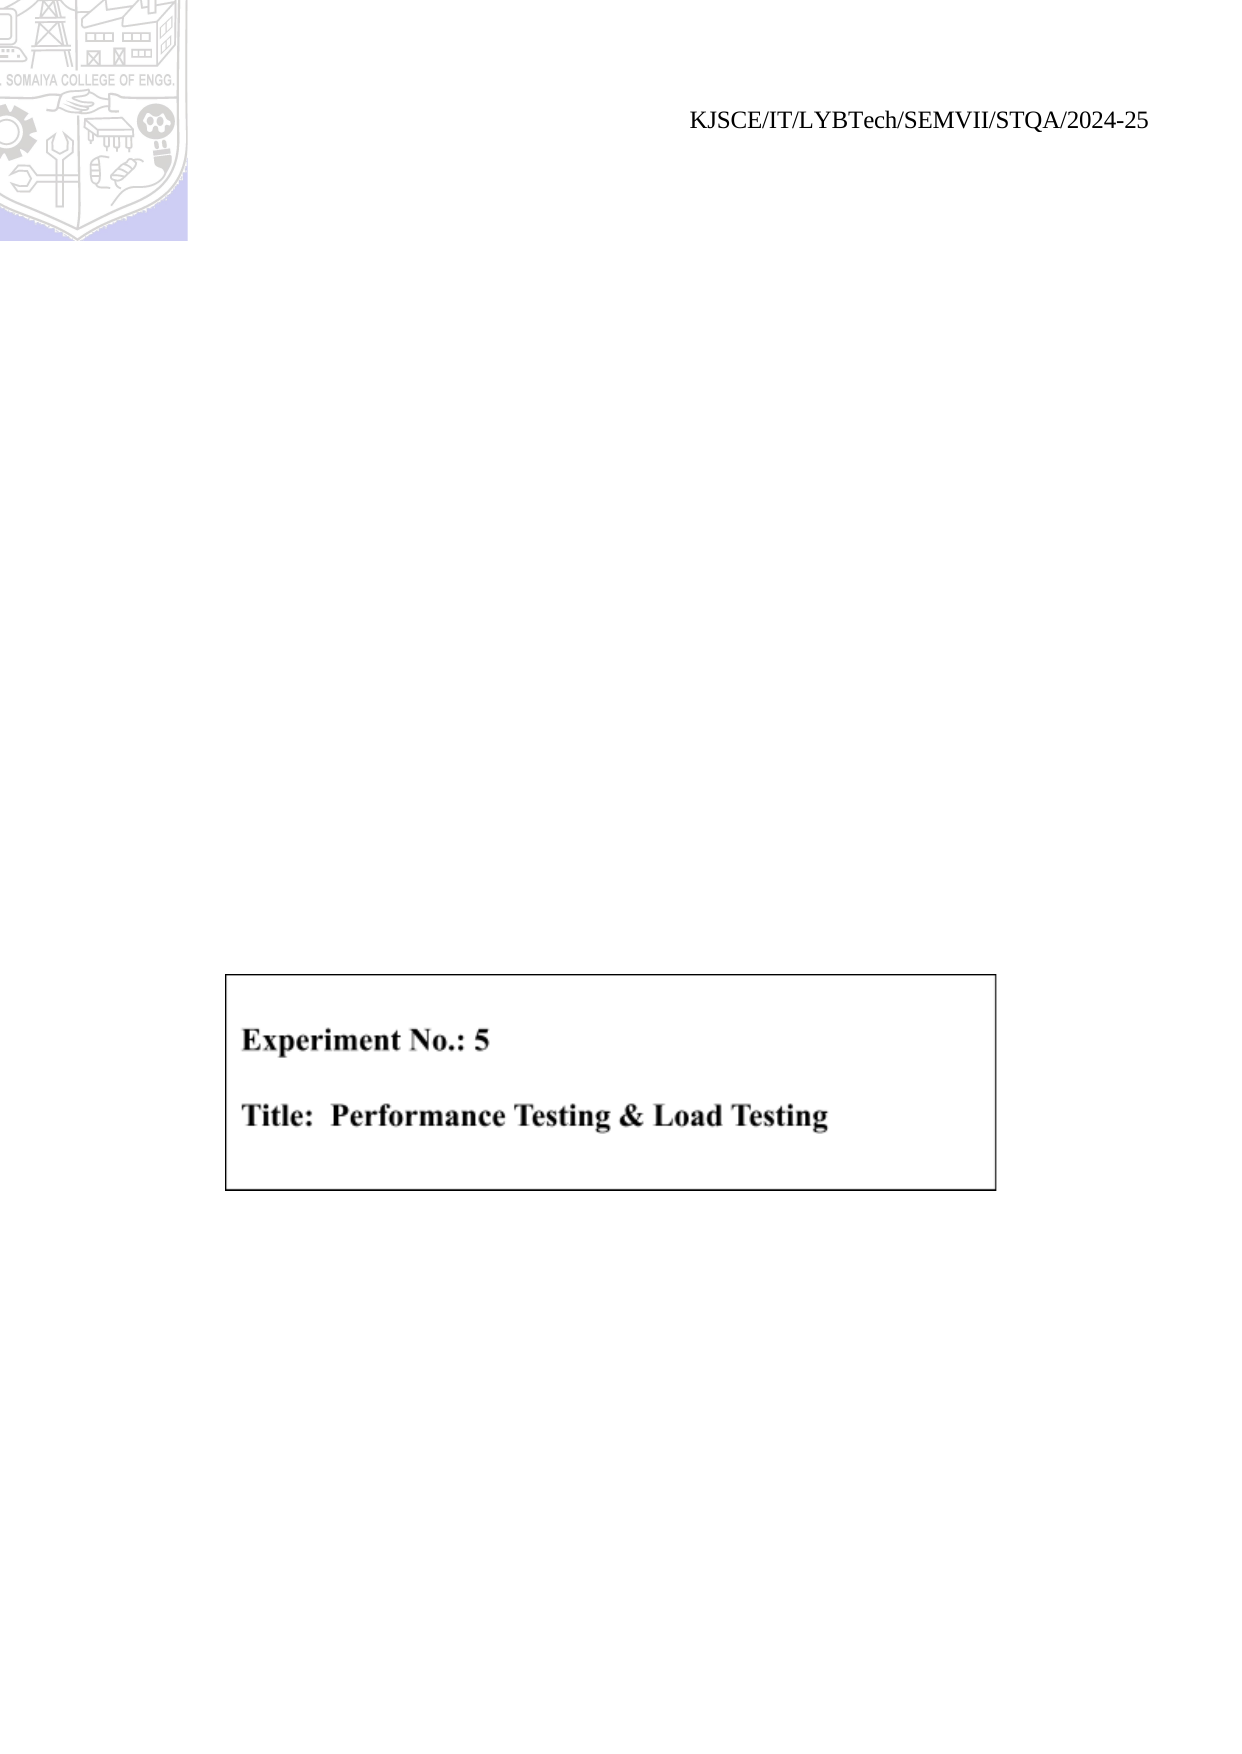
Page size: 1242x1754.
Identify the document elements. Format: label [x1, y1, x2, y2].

picture [0, 0, 188, 241]
picture [225, 974, 997, 1191]
